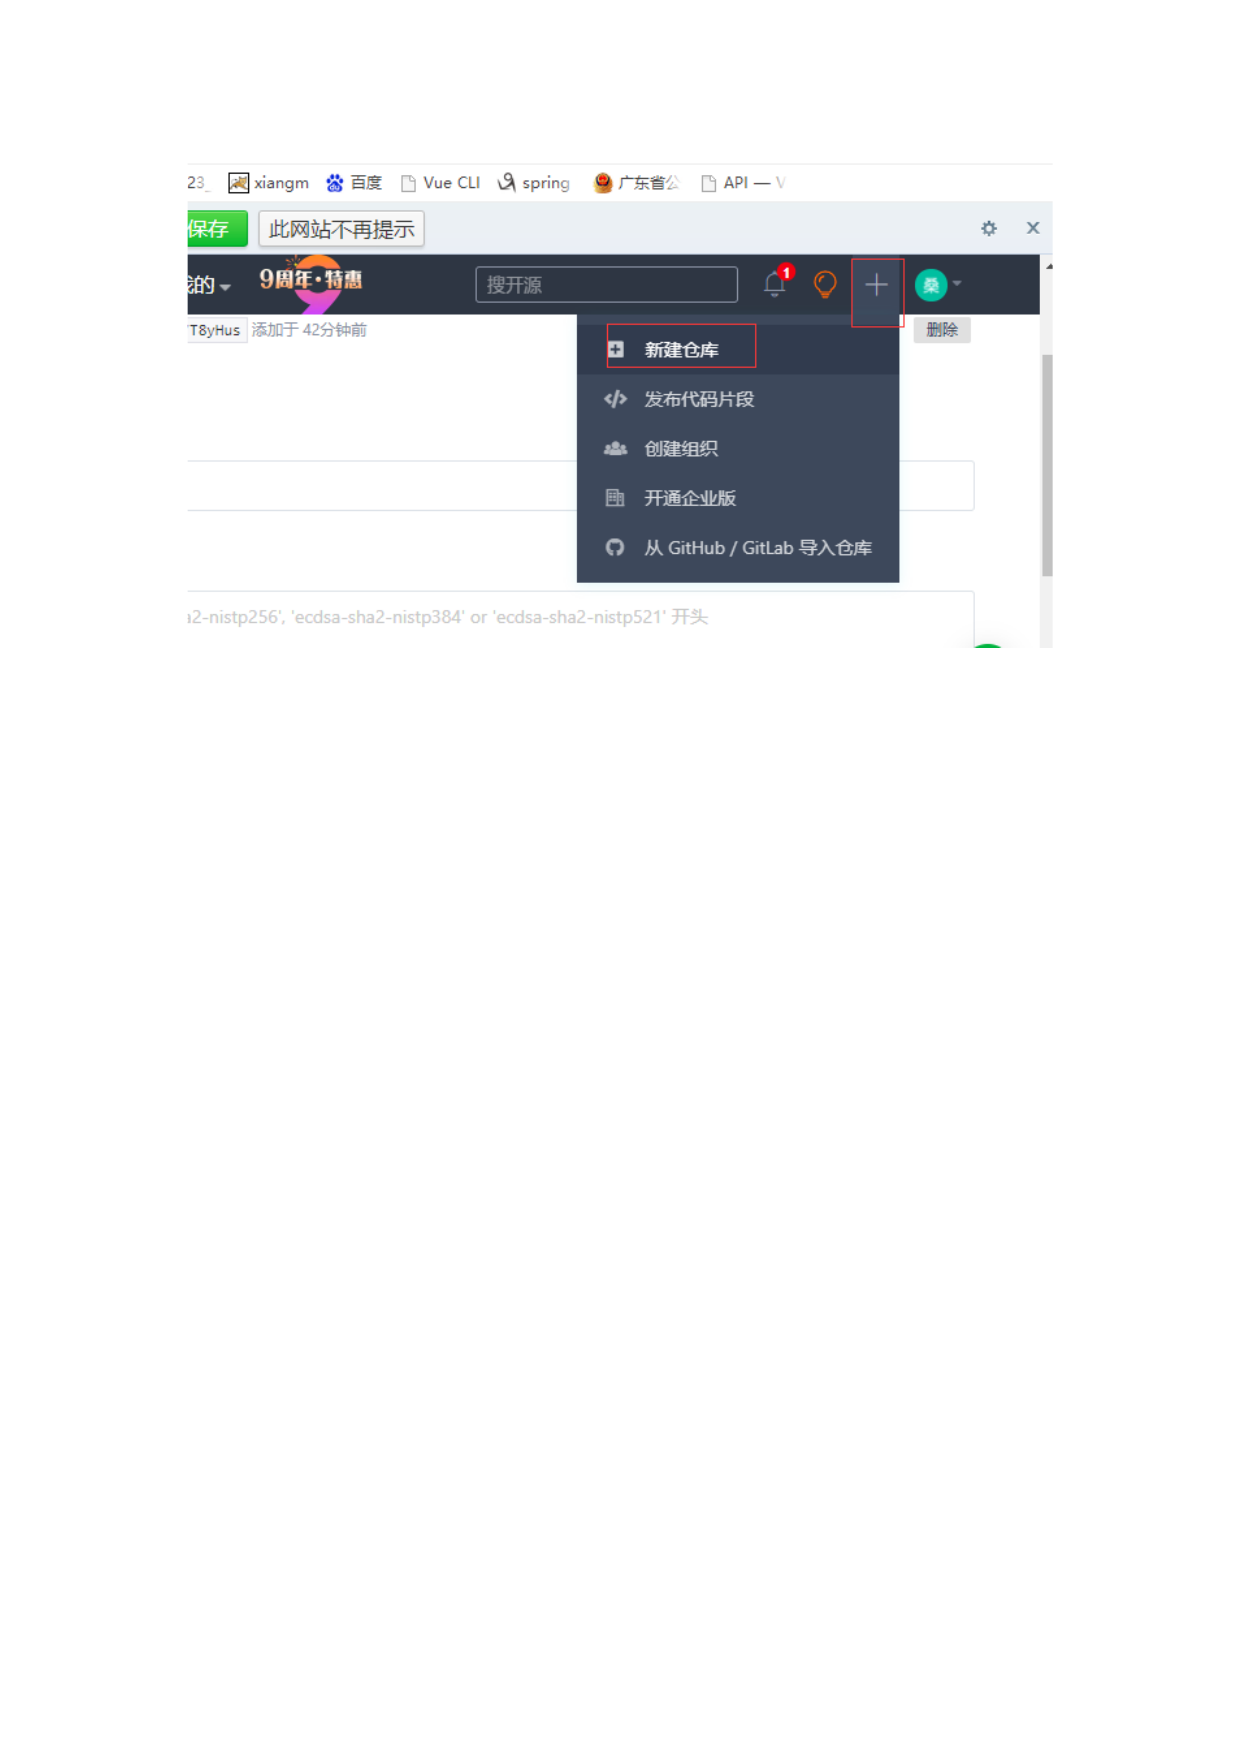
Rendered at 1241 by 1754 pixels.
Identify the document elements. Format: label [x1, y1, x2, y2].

picture [187, 162, 1053, 648]
